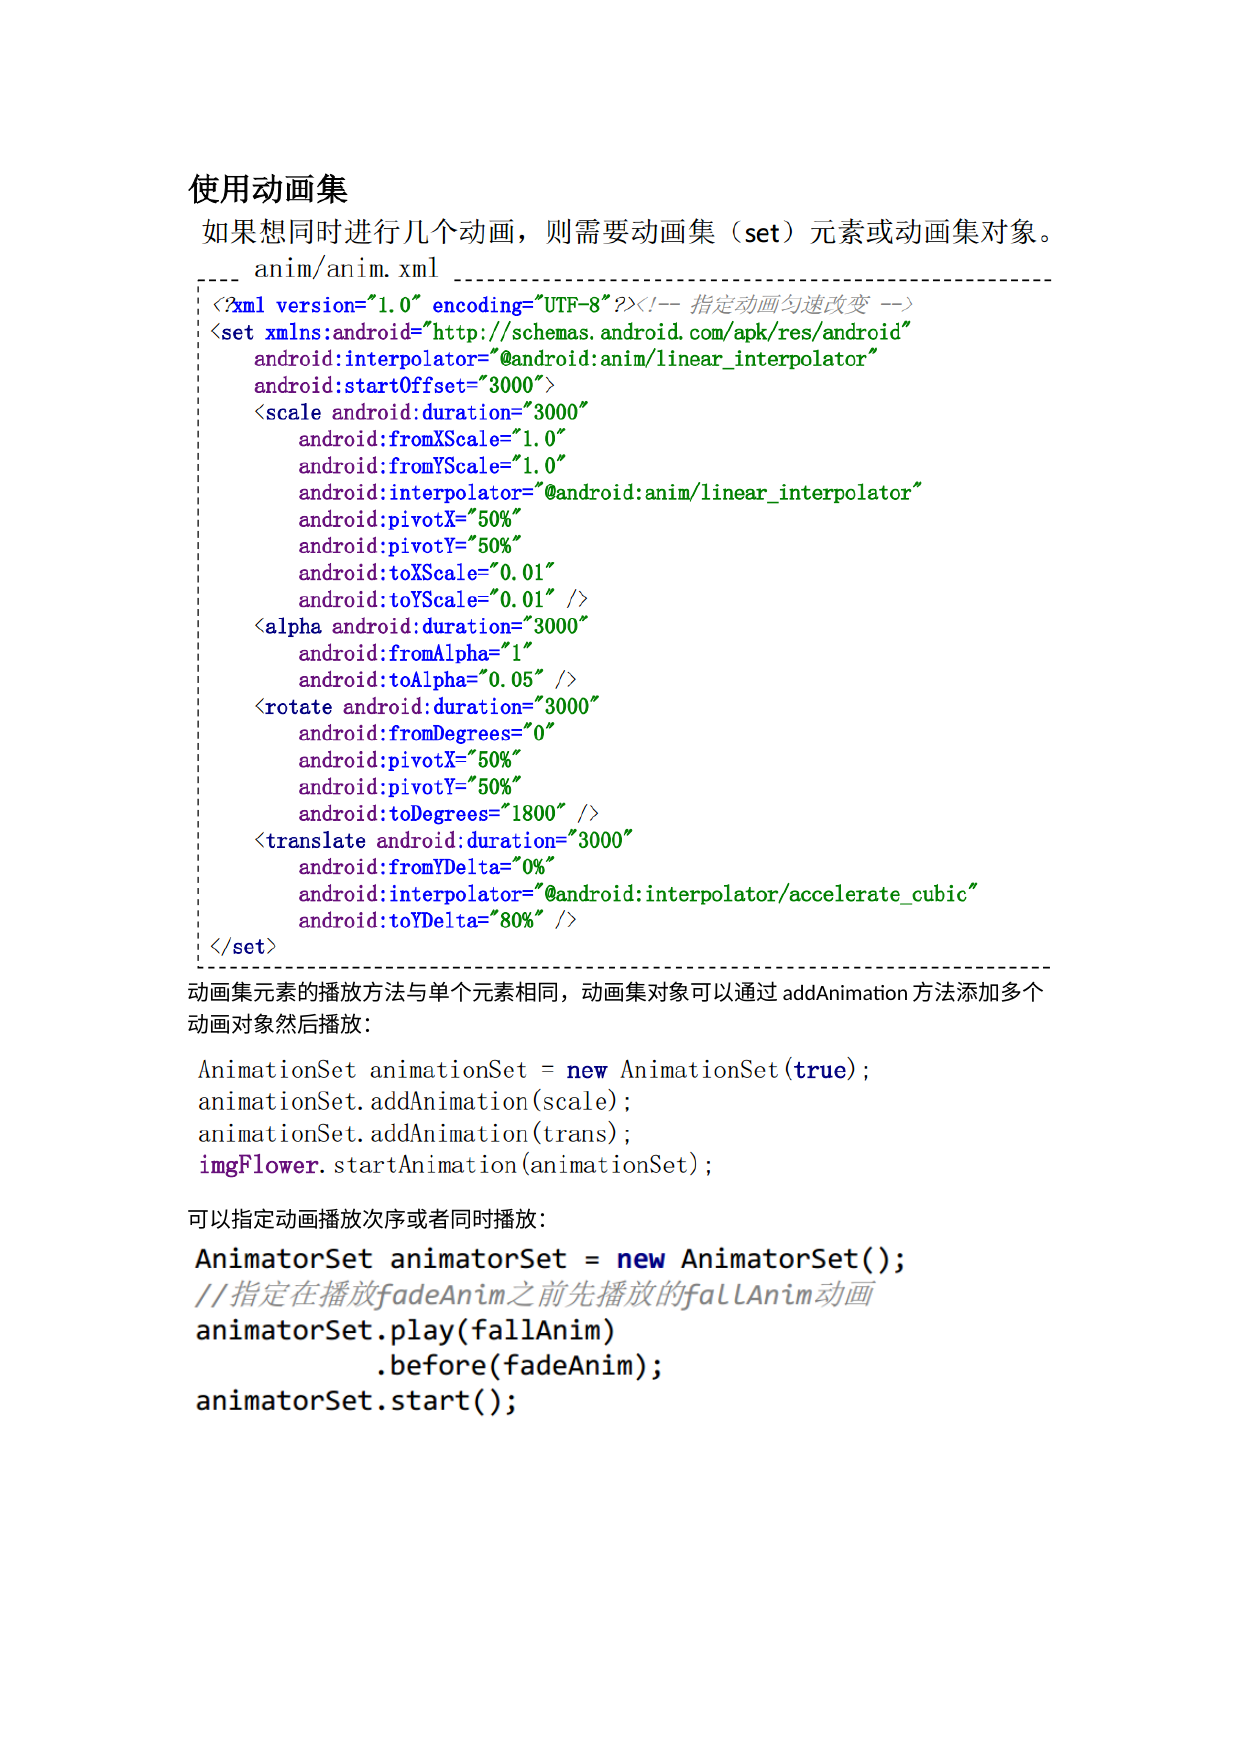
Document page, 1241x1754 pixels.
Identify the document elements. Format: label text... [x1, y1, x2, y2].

picture [187, 1236, 926, 1428]
picture [187, 1052, 1053, 1189]
picture [187, 166, 1052, 971]
text 动画集元素的播放方法与单个元素相同，动画集对象可以通过addAnimation方法添加多个动画对象然后播放： [187, 974, 1053, 1039]
text 可以指定动画播放次序或者同时播放： [187, 1202, 1053, 1234]
